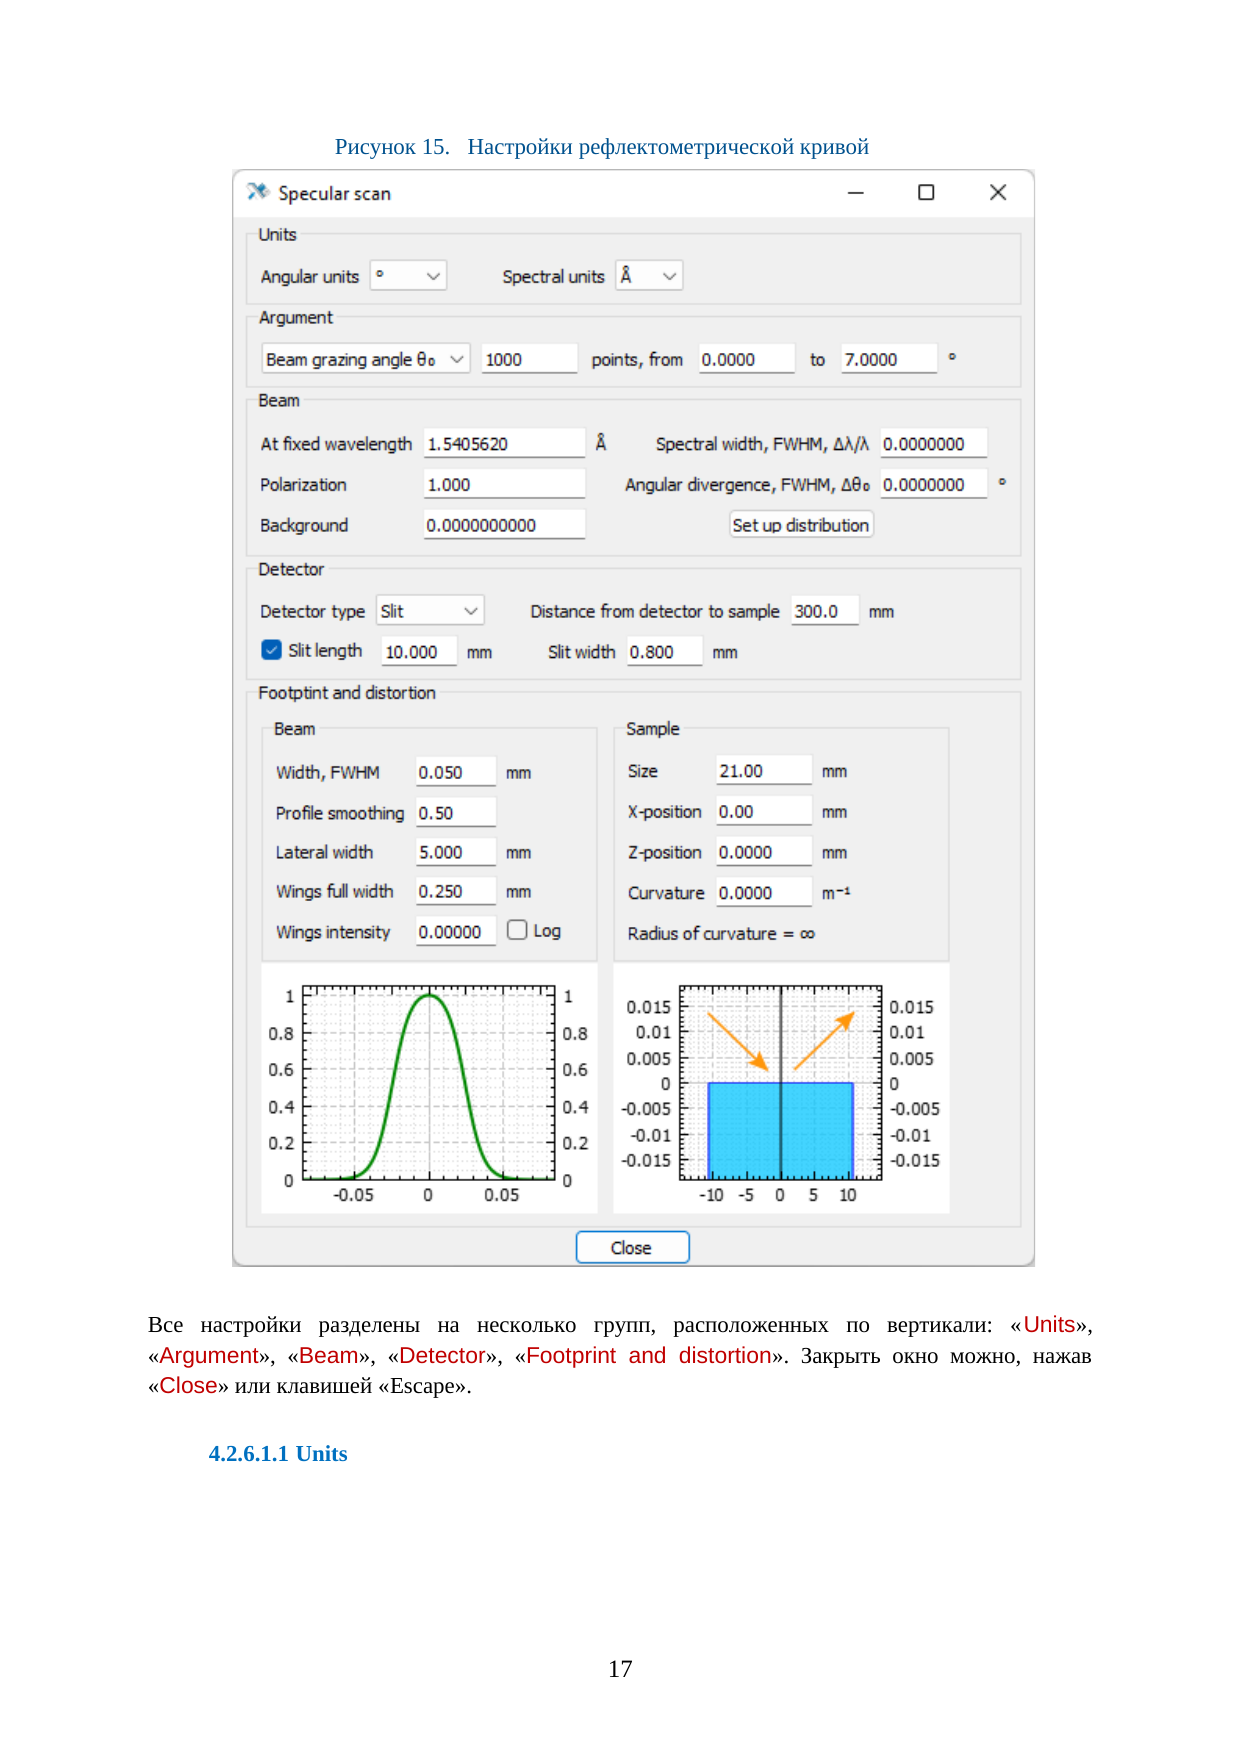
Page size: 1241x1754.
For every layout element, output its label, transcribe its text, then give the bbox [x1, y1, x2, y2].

picture [232, 169, 1036, 1267]
subtitle Units [209, 1440, 1093, 1466]
list Настройки рефлектометрической кривой [178, 133, 1093, 159]
